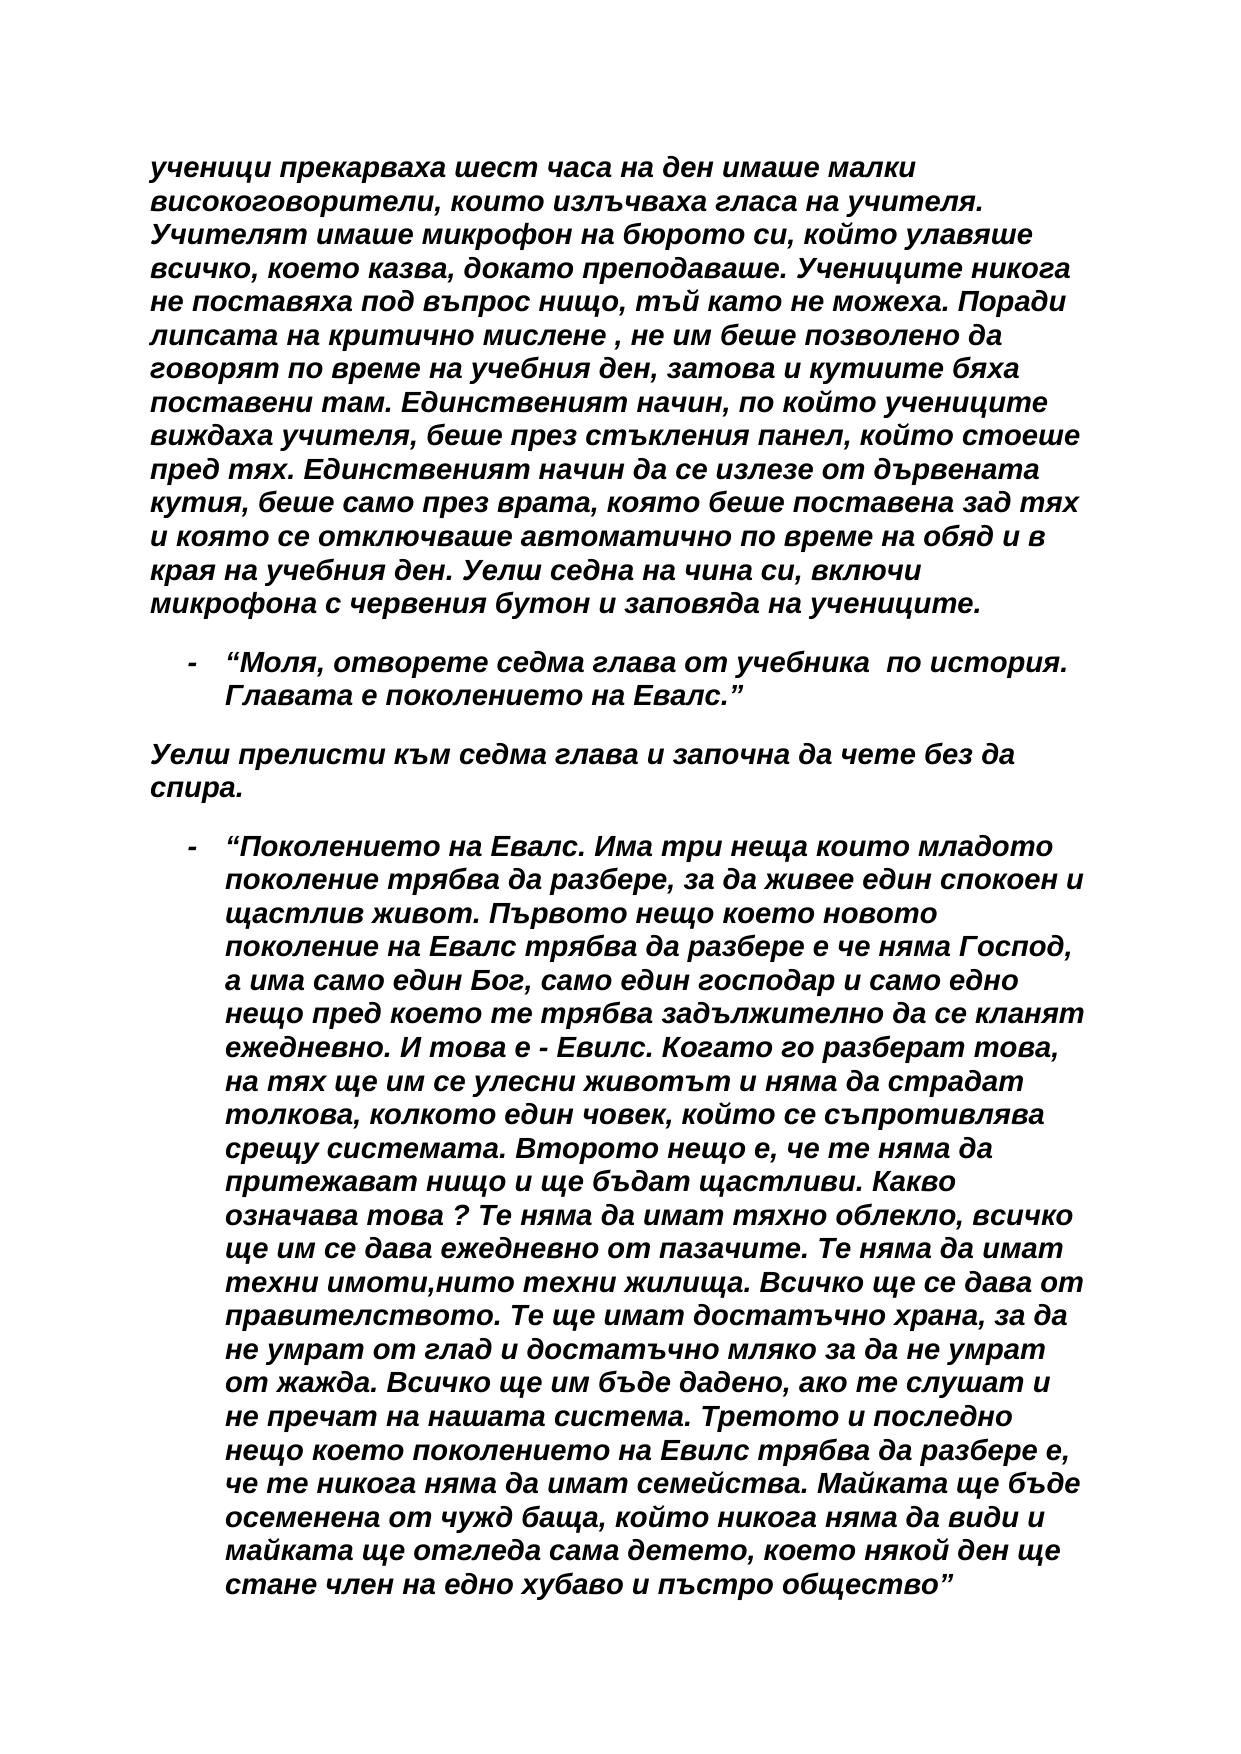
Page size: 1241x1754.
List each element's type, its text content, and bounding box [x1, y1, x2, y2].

list “Поколението на Евалс. Има три неща които младото поколение трябва да разбере, за да живее един спокоен и щастлив живот. Първото нещо което новото поколение на Евалс трябва да разбере е че няма Господ, а има само един Бог, само един господар и само едно нещо пред което те трябва задължително да се кланят ежедневно. И това е - Евилс. Когато го разберат това, на тях ще им се улесни животът и няма да страдат толкова, колкото един човек, който се съпротивлява срещу системата. Второто нещо е, че те няма да притежават нищо и ще бъдат щастливи. Какво означава това ? Те няма да имат тяхно облекло, всичко ще им се дава ежедневно от пазачите. Те няма да имат техни имоти,нито техни жилища. Всичко ще се дава от правителството. Те ще имат достатъчно храна, за да не умрат от глад и достатъчно мляко за да не умрат от жажда. Всичко ще им бъде дадено, ако те слушат и не пречат на нашата система. Третото и последно нещо което поколението на Евилс трябва да разбере е, че те никога няма да имат семейства. Майката ще бъде осеменена от чужд баща, който никога няма да види и майката ще отгледа сама детето, което някой ден ще стане член на едно хубаво и пъстро общество” [187, 829, 1090, 1600]
list “Моля, отворете седма глава от учебника по история. Главата е поколението на Евалс.” [187, 644, 1090, 712]
text Уелш прелисти към седма глава и започна да чете без да спира. [150, 737, 1090, 804]
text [150, 150, 1090, 619]
